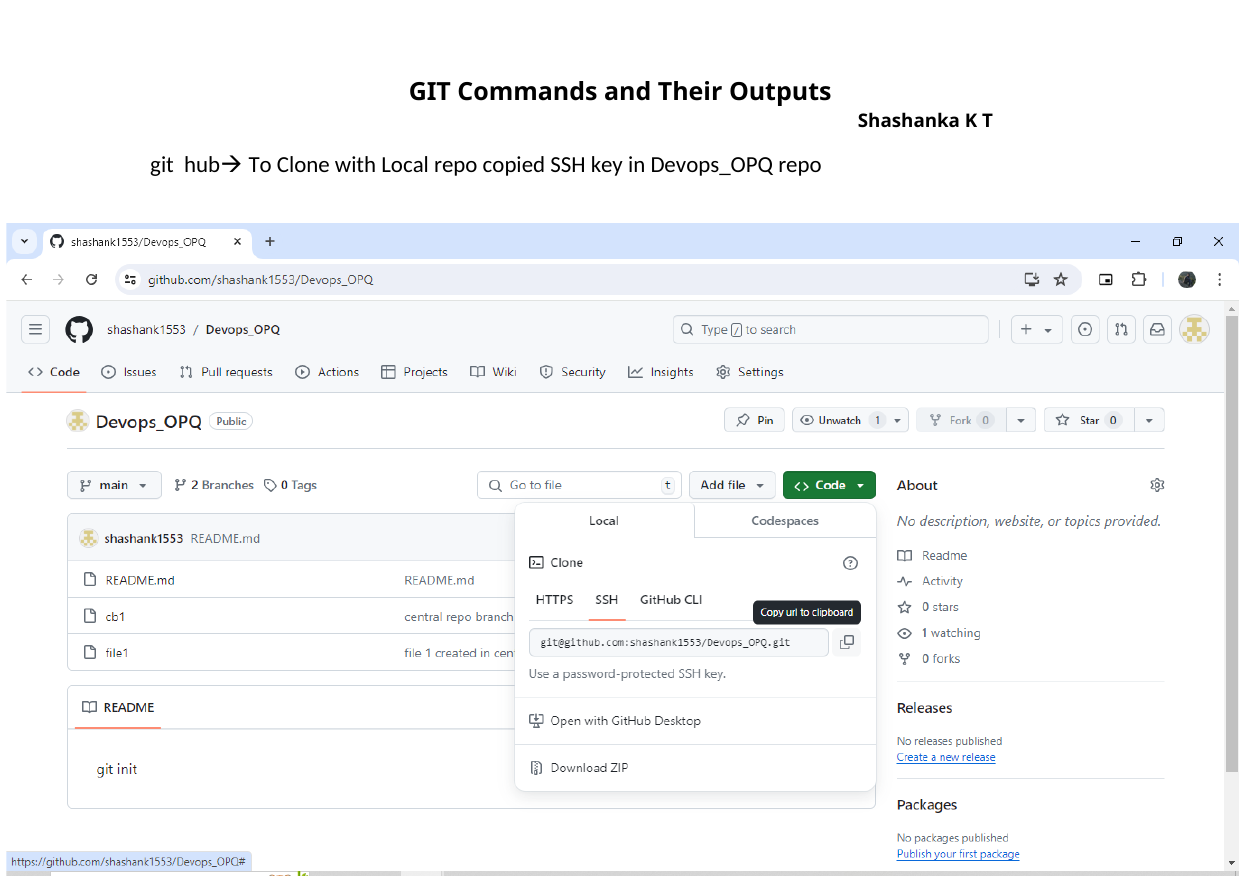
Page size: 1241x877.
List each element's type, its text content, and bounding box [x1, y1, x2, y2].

picture [6, 223, 1239, 876]
text git hub To Clone with Local repo copied SSH key in Devops_OPQ repo [150, 150, 1090, 178]
